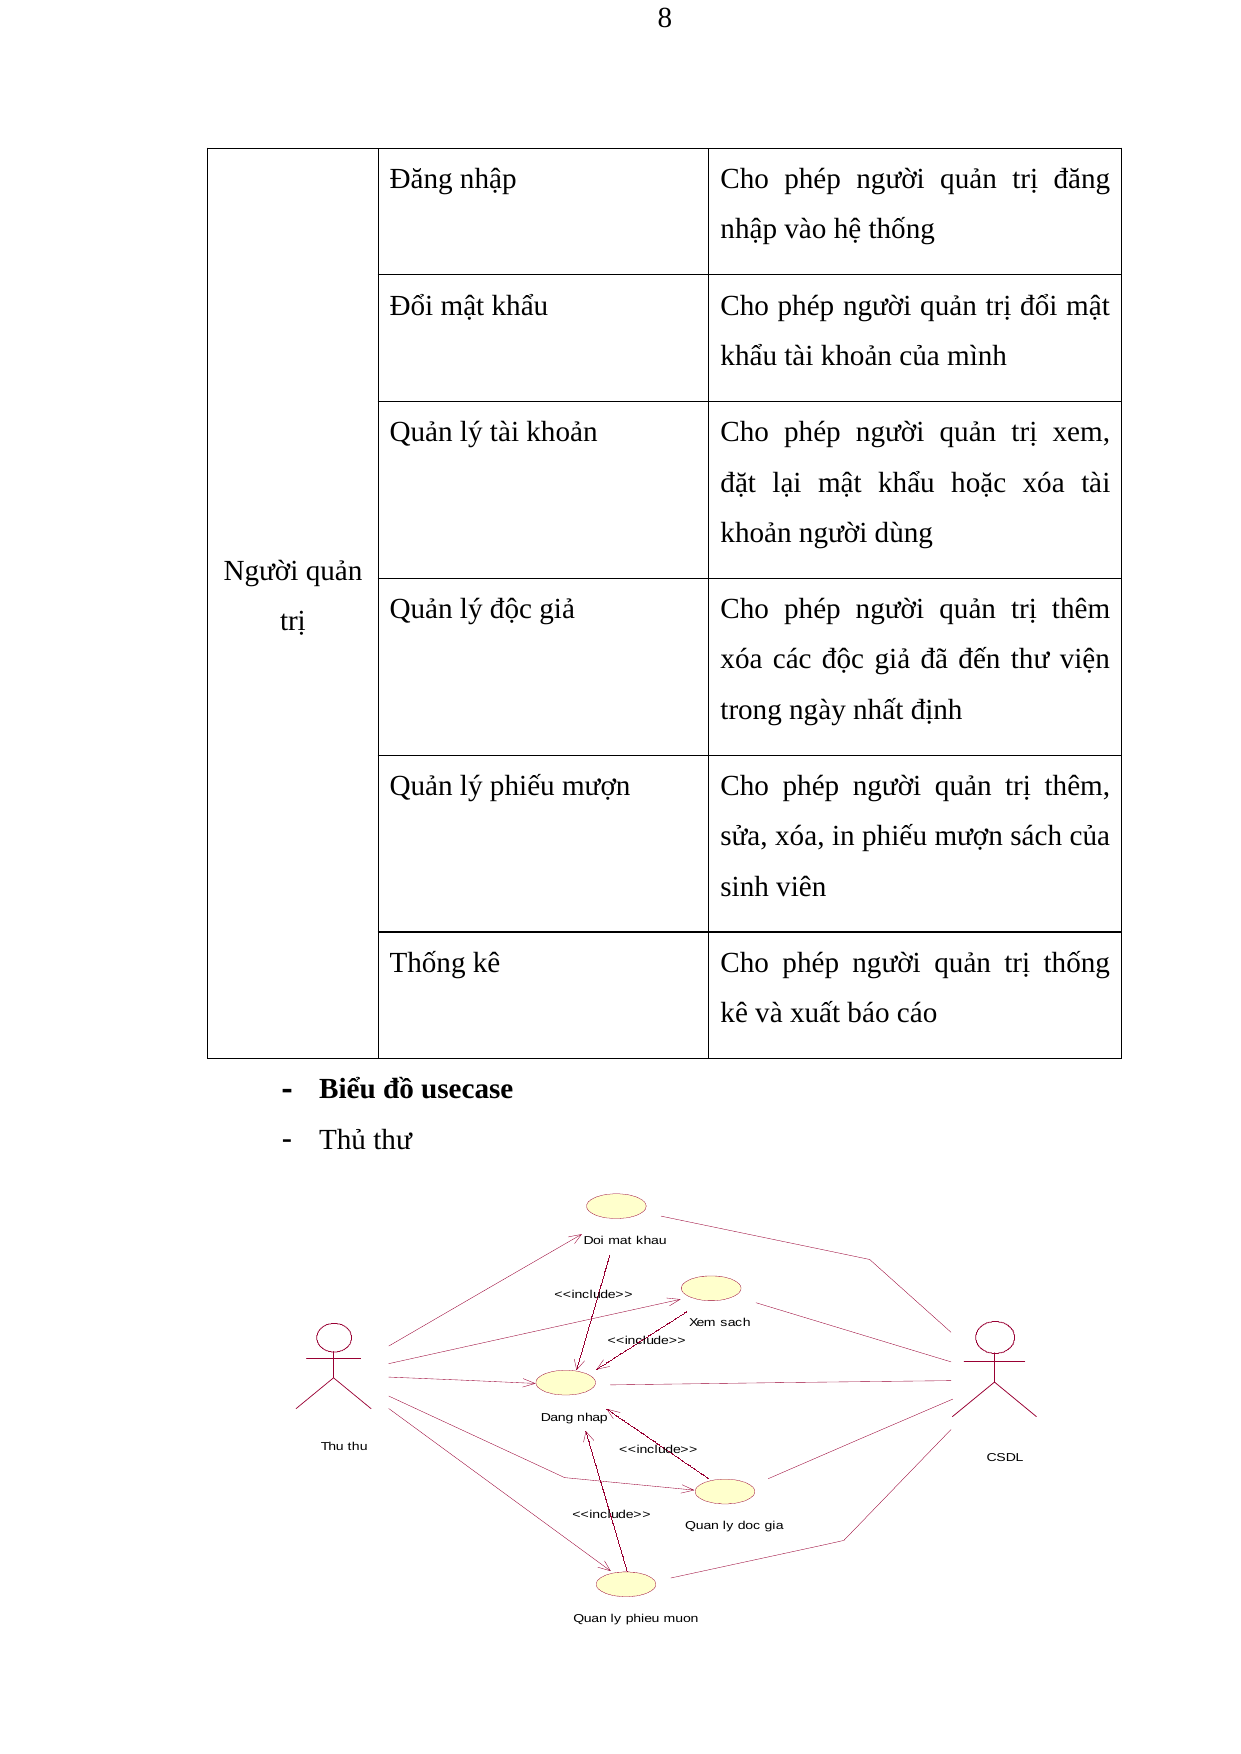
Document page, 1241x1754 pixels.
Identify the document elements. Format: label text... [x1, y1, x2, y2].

table_cell Cho phép người quản trị thêm, sửa, xóa, in phiếu mượn sách của sinh viên [709, 756, 1121, 931]
table_cell Quản lý độc giả [379, 579, 708, 754]
table_cell Quản lý phiếu mượn [379, 756, 708, 931]
list Biểu đồ usecase [282, 1072, 1122, 1105]
table_cell Cho phép người quản trị đổi mật khẩu tài khoản của mình [709, 275, 1121, 401]
table_cell Quản lý tài khoản [379, 402, 708, 578]
table_cell Thống kê [379, 933, 708, 1058]
table_cell Người quản trị [208, 149, 378, 1058]
table_cell Cho phép người quản trị thống kê và xuất báo cáo [709, 933, 1121, 1058]
table_cell Cho phép người quản trị thêm xóa các độc giả đã đến thư viện trong ngày nhất định [709, 579, 1121, 754]
table_cell Cho phép người quản trị đăng nhập vào hệ thống [709, 149, 1121, 274]
list Thủ thư [282, 1122, 1122, 1156]
table_cell Cho phép người quản trị xem, đặt lại mật khẩu hoặc xóa tài khoản người dùng [709, 402, 1121, 578]
table_cell Đăng nhập [379, 149, 708, 274]
table_cell Đổi mật khẩu [379, 275, 708, 401]
